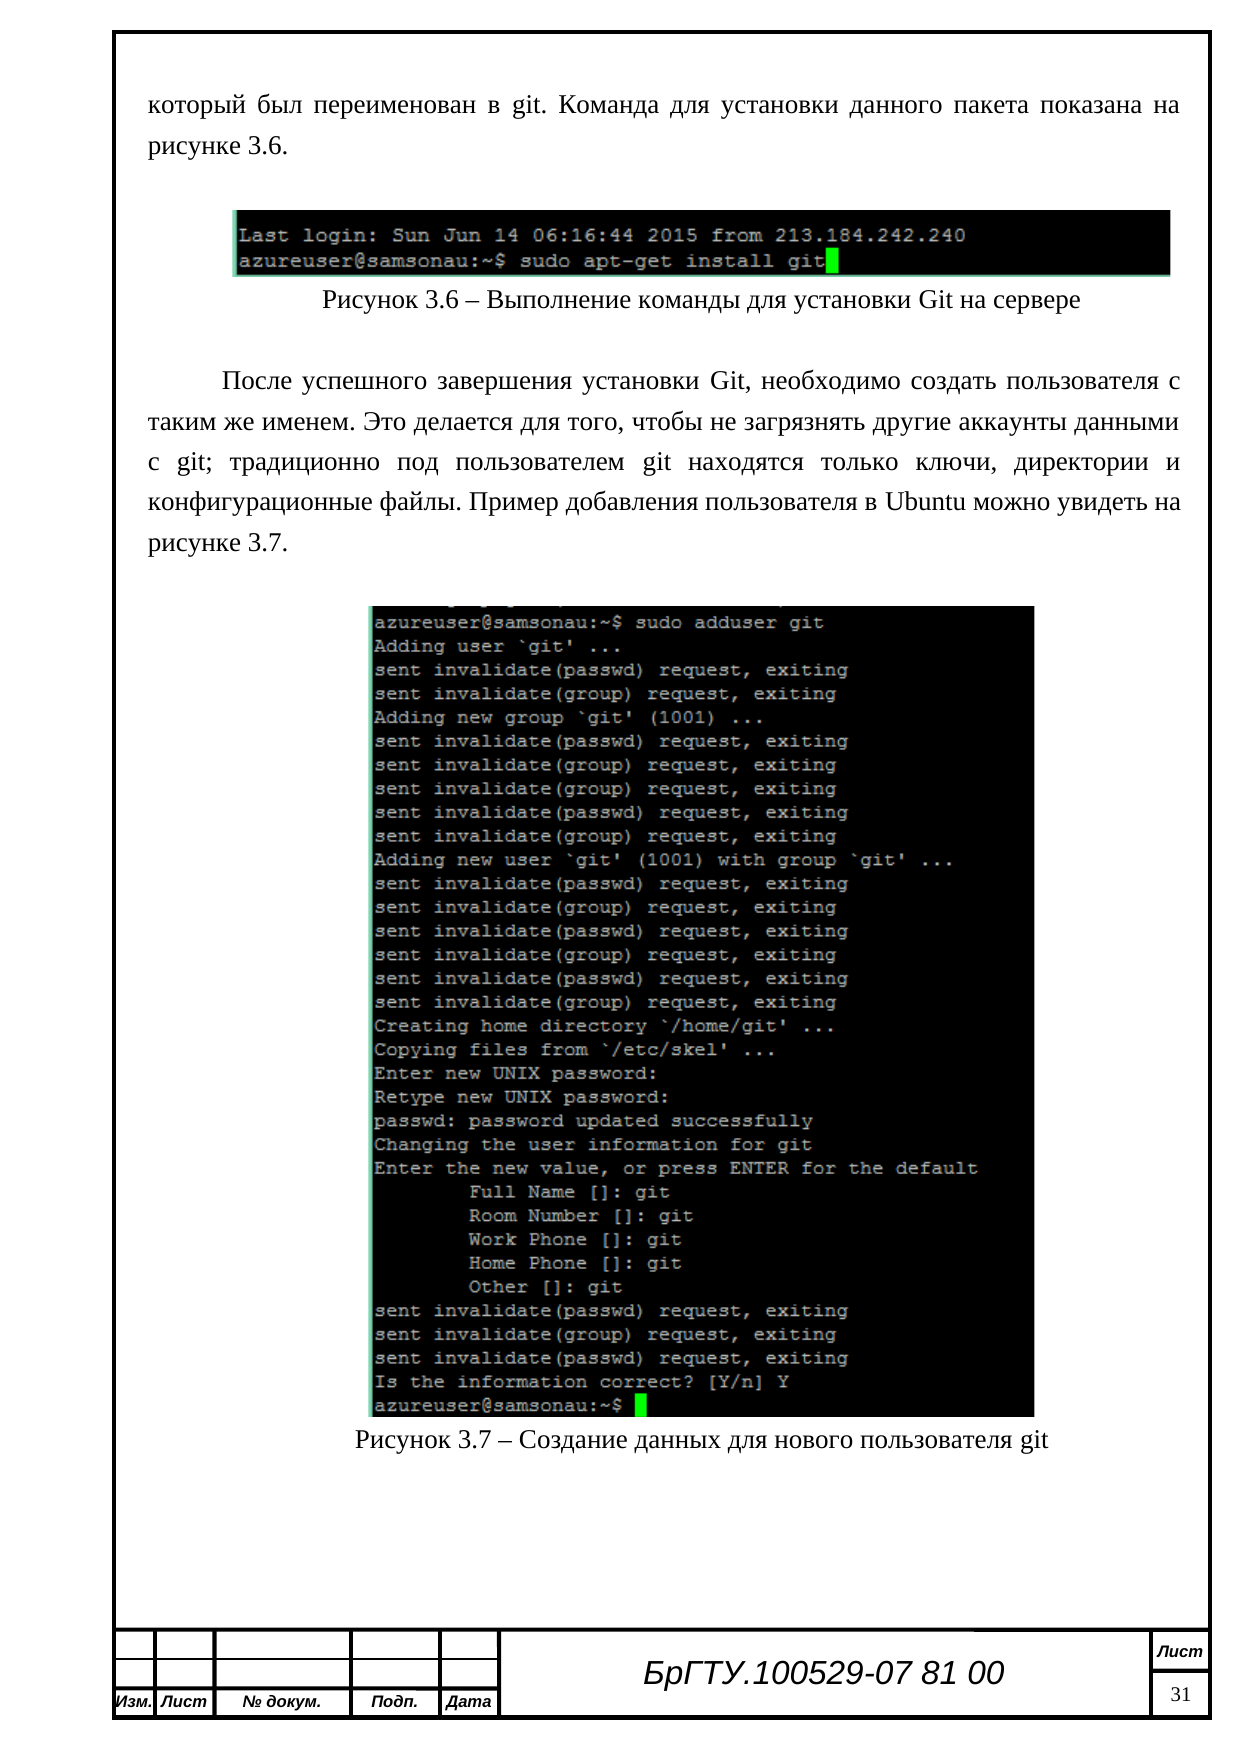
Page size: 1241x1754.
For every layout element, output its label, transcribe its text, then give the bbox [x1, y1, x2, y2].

picture [232, 210, 1171, 277]
text После успешного завершения установки Git, необходимо создать пользователя с таким же именем. Это делается для того, чтобы не загрязнять другие аккаунты данными с git; традиционно под пользователем git находятся только ключи, директории и конфигурационные файлы. Пример добавления пользователя в Ubuntu можно увидеть на рисунке 3.7. [148, 364, 1181, 557]
text Рисунок 3.6 – Выполнение команды для установки Git на сервере [148, 283, 1181, 314]
text Рисунок 3.7 – Создание данных для нового пользователя git [148, 1424, 1181, 1455]
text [148, 89, 1181, 160]
picture [368, 606, 1035, 1417]
